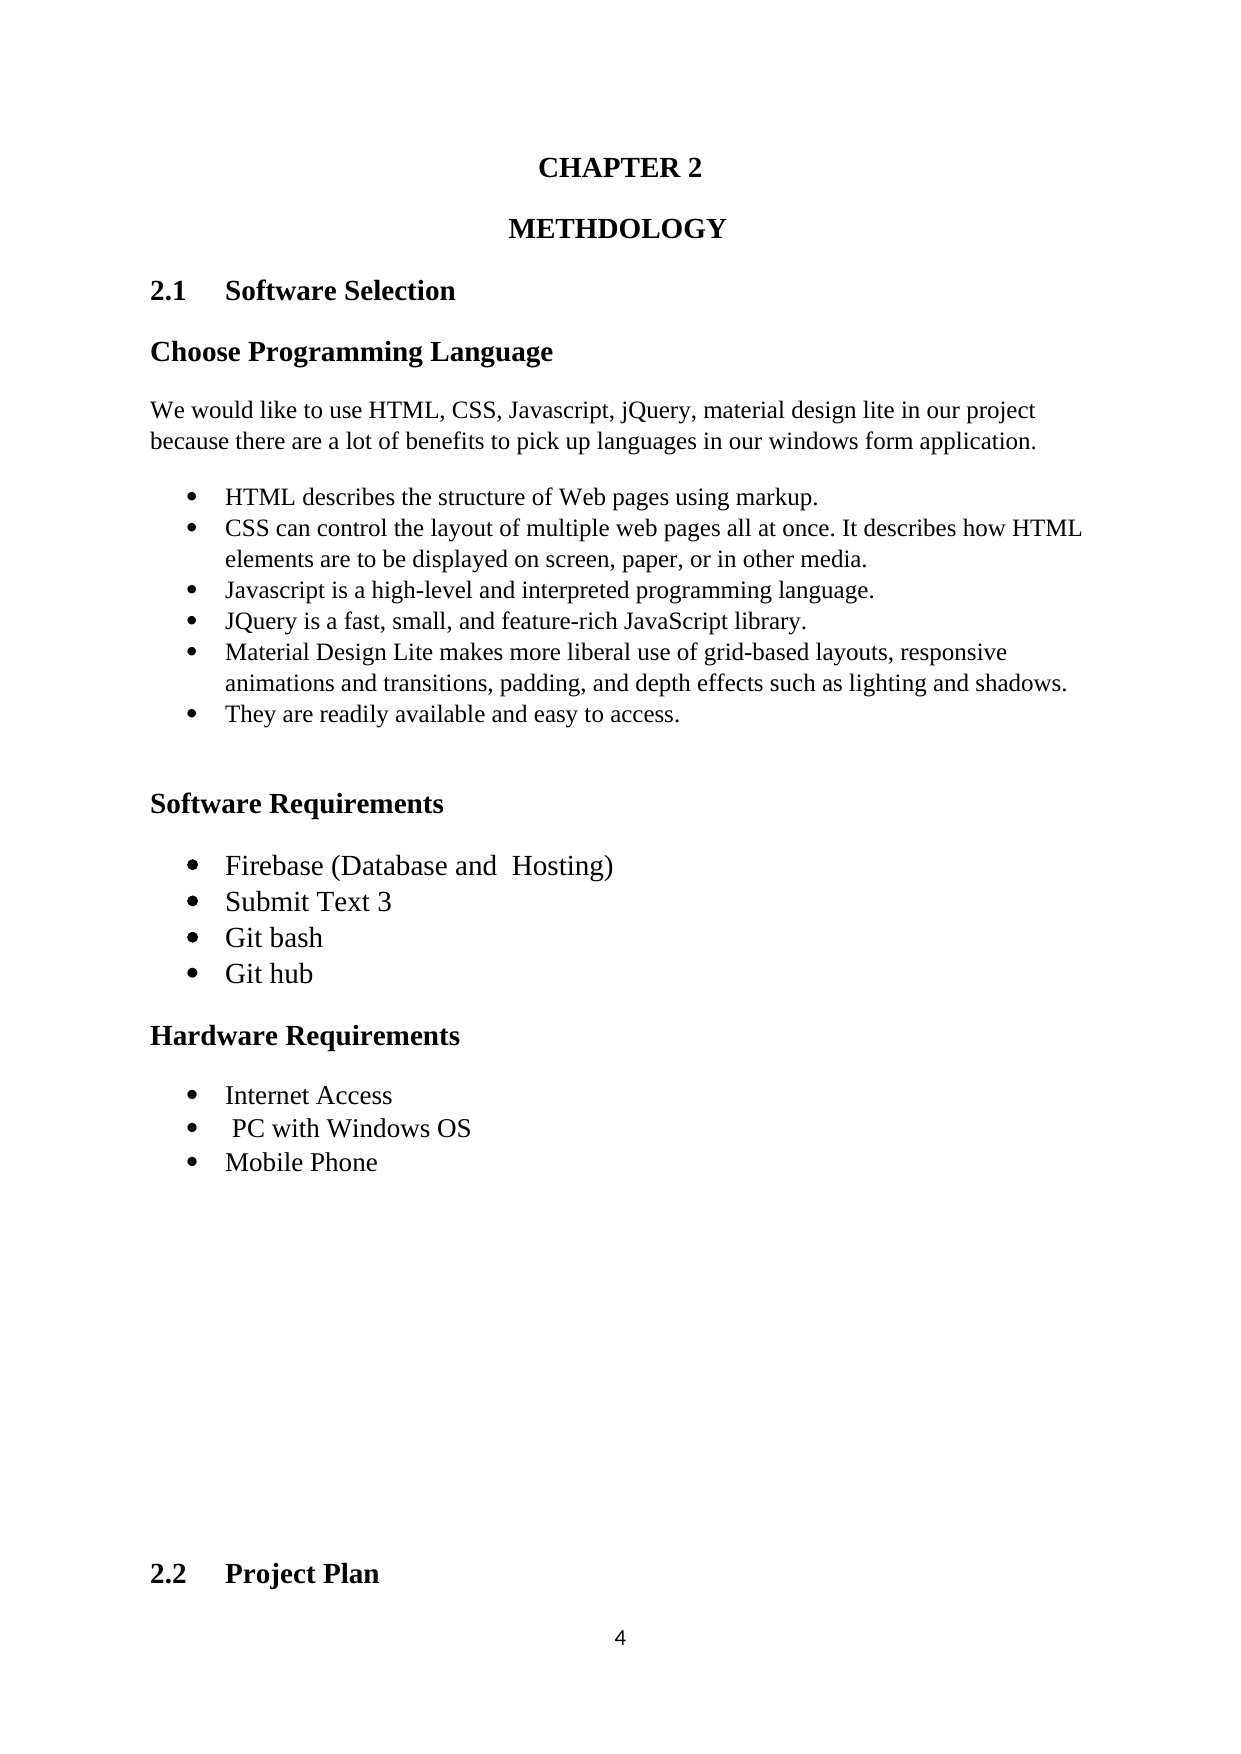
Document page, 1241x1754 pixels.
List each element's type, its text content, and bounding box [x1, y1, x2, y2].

list Firebase (Database and Hosting) [187, 848, 1090, 881]
list JQuery is a fast, small, and feature-rich JavaScript library. [187, 606, 1090, 635]
list Material Design Lite makes more liberal use of grid-based layouts, responsive animations and transitions, padding, and depth effects such as lighting and shadows. [187, 637, 1090, 697]
list Submit Text 3 [187, 884, 1090, 917]
list METHDOLOGY [225, 211, 1090, 245]
text We would like to use HTML, CSS, Javascript, jQuery, material design lite in our project because there are a lot of benefits to pick up languages in our windows form application. [150, 395, 1090, 455]
list Git hub [187, 956, 1090, 990]
text 2.1 Software Selection [150, 273, 1090, 306]
text Hardware Requirements [150, 1018, 1090, 1051]
list Internet Access [187, 1079, 1090, 1110]
list PC with Windows OS [187, 1112, 1090, 1144]
list Git bash [187, 920, 1090, 954]
text CHAPTER 2 [150, 150, 1090, 183]
text Choose Programming Language [150, 334, 1090, 367]
list Mobile Phone [187, 1146, 1090, 1177]
text 2.2 Project Plan [150, 1556, 1090, 1590]
list HTML describes the structure of Web pages using markup. [187, 482, 1090, 511]
list Javascript is a high-level and interpreted programming language. [187, 575, 1090, 604]
list CSS can control the layout of multiple web pages all at once. It describes how HTML elements are to be displayed on screen, paper, or in other media. [187, 513, 1090, 573]
list They are readily available and easy to access. [187, 699, 1090, 728]
text Software Requirements [150, 786, 1090, 820]
